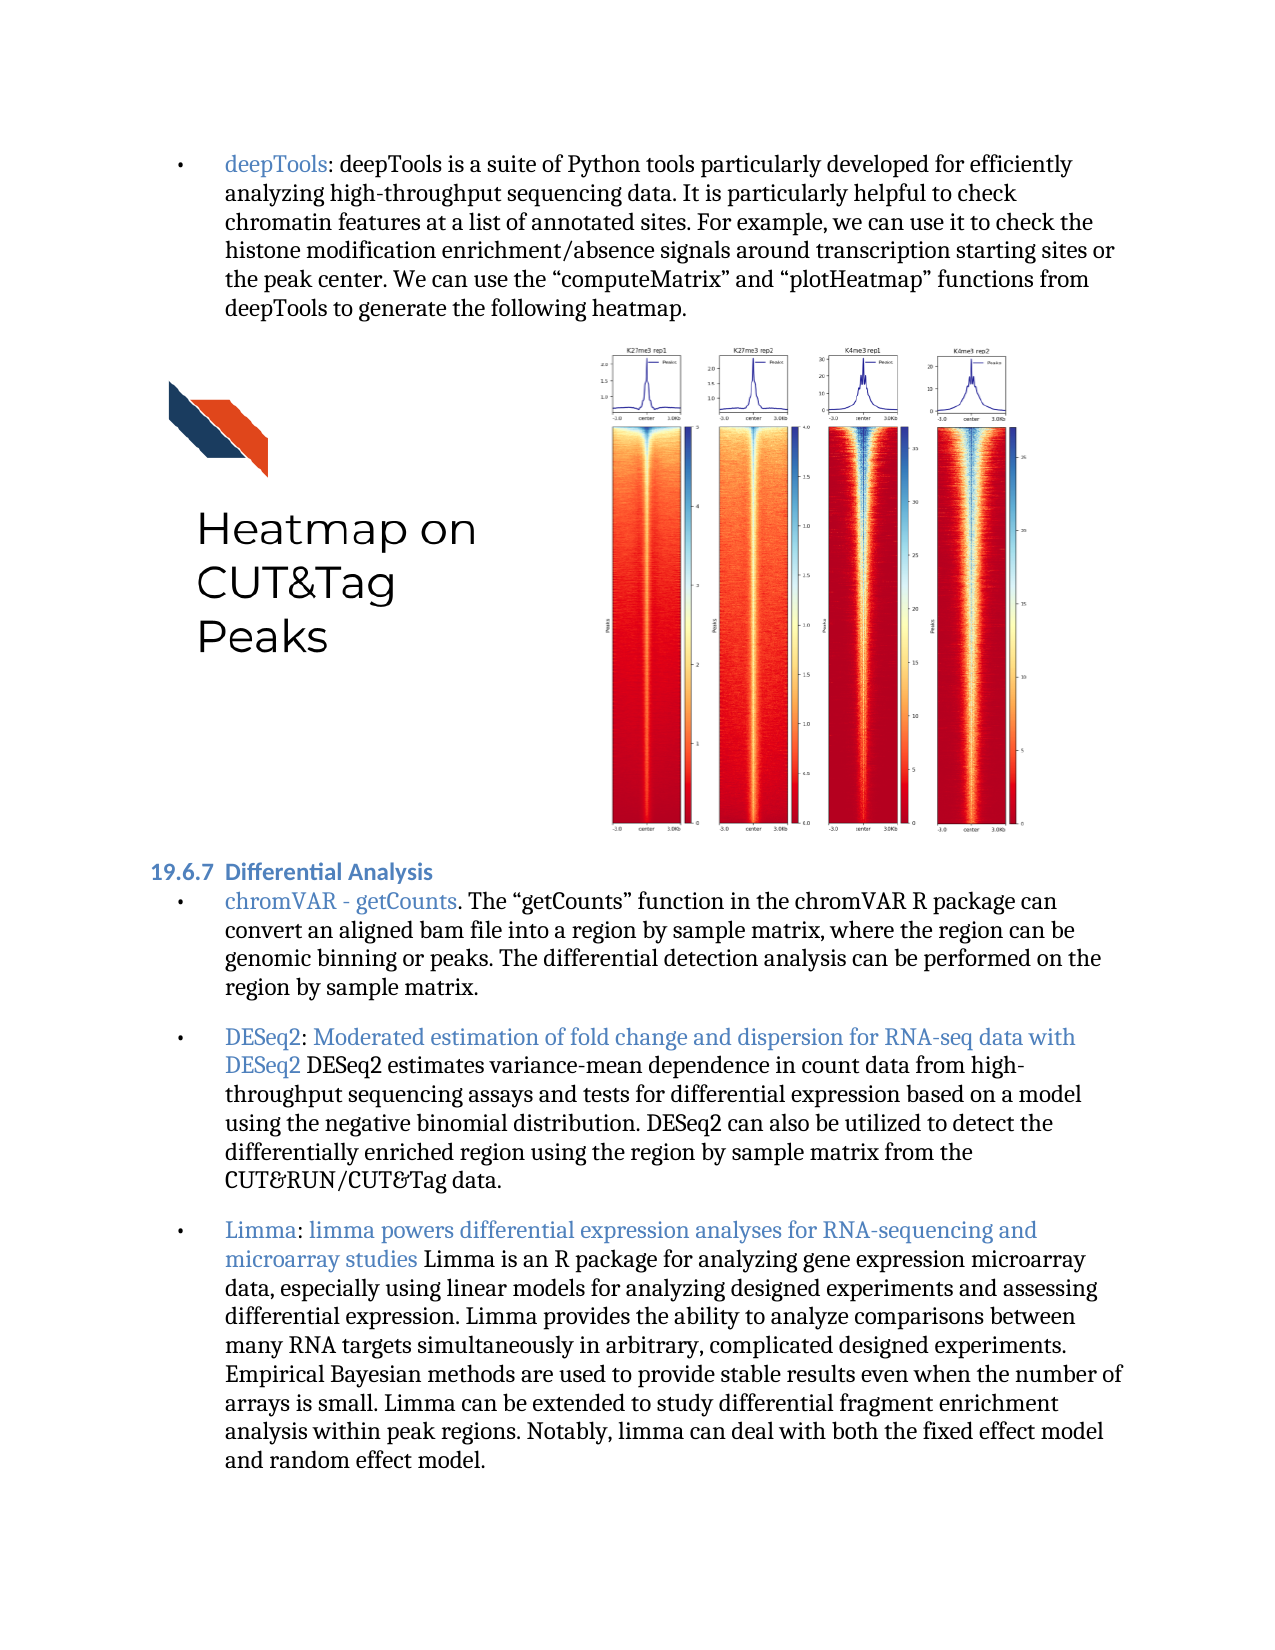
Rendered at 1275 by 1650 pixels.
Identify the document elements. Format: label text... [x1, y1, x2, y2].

list DESeq2: Moderated estimation of fold change and dispersion for RNA-seq data with DESeq2 DESeq2 estimates variance-mean dependence in count data from high-throughput sequencing assays and tests for differential expression based on a model using the negative binomial distribution. DESeq2 can also be utilized to detect the differentially enriched region using the region by sample matrix from the CUT&RUN/CUT&Tag data. [175, 1023, 1125, 1195]
list Limma: limma powers differential expression analyses for RNA-sequencing and microarray studies Limma is an R package for analyzing gene expression microarray data, especially using linear models for analyzing designed experiments and assessing differential expression. Limma provides the ability to analyze comparisons between many RNA targets simultaneously in arbitrary, complicated designed experiments. Empirical Bayesian methods are used to provide stable results even when the number of arrays is small. Limma can be extended to study differential fragment enrichment analysis within peak regions. Notably, limma can deal with both the fixed effect model and random effect model. [175, 1216, 1125, 1475]
subtitle 19.6.7 Differential Analysis [150, 856, 1125, 887]
list chromVAR - getCounts. The “getCounts” function in the chromVAR R package can convert an aligned bam file into a region by sample matrix, where the region can be genomic binning or peaks. The differential detection analysis can be performed on the region by sample matrix. [175, 887, 1125, 1002]
list deepTools: deepTools is a suite of Python tools particularly developed for efficiently analyzing high-throughput sequencing data. It is particularly helpful to check chromatin features at a list of annotated sites. For example, we can use it to check the histone modification enrichment/absence signals around transcription starting sites or the peak center. We can use the “computeMatrix” and “plotHeatmap” functions from deepTools to generate the following heatmap. [175, 150, 1125, 322]
picture [168, 343, 1044, 836]
